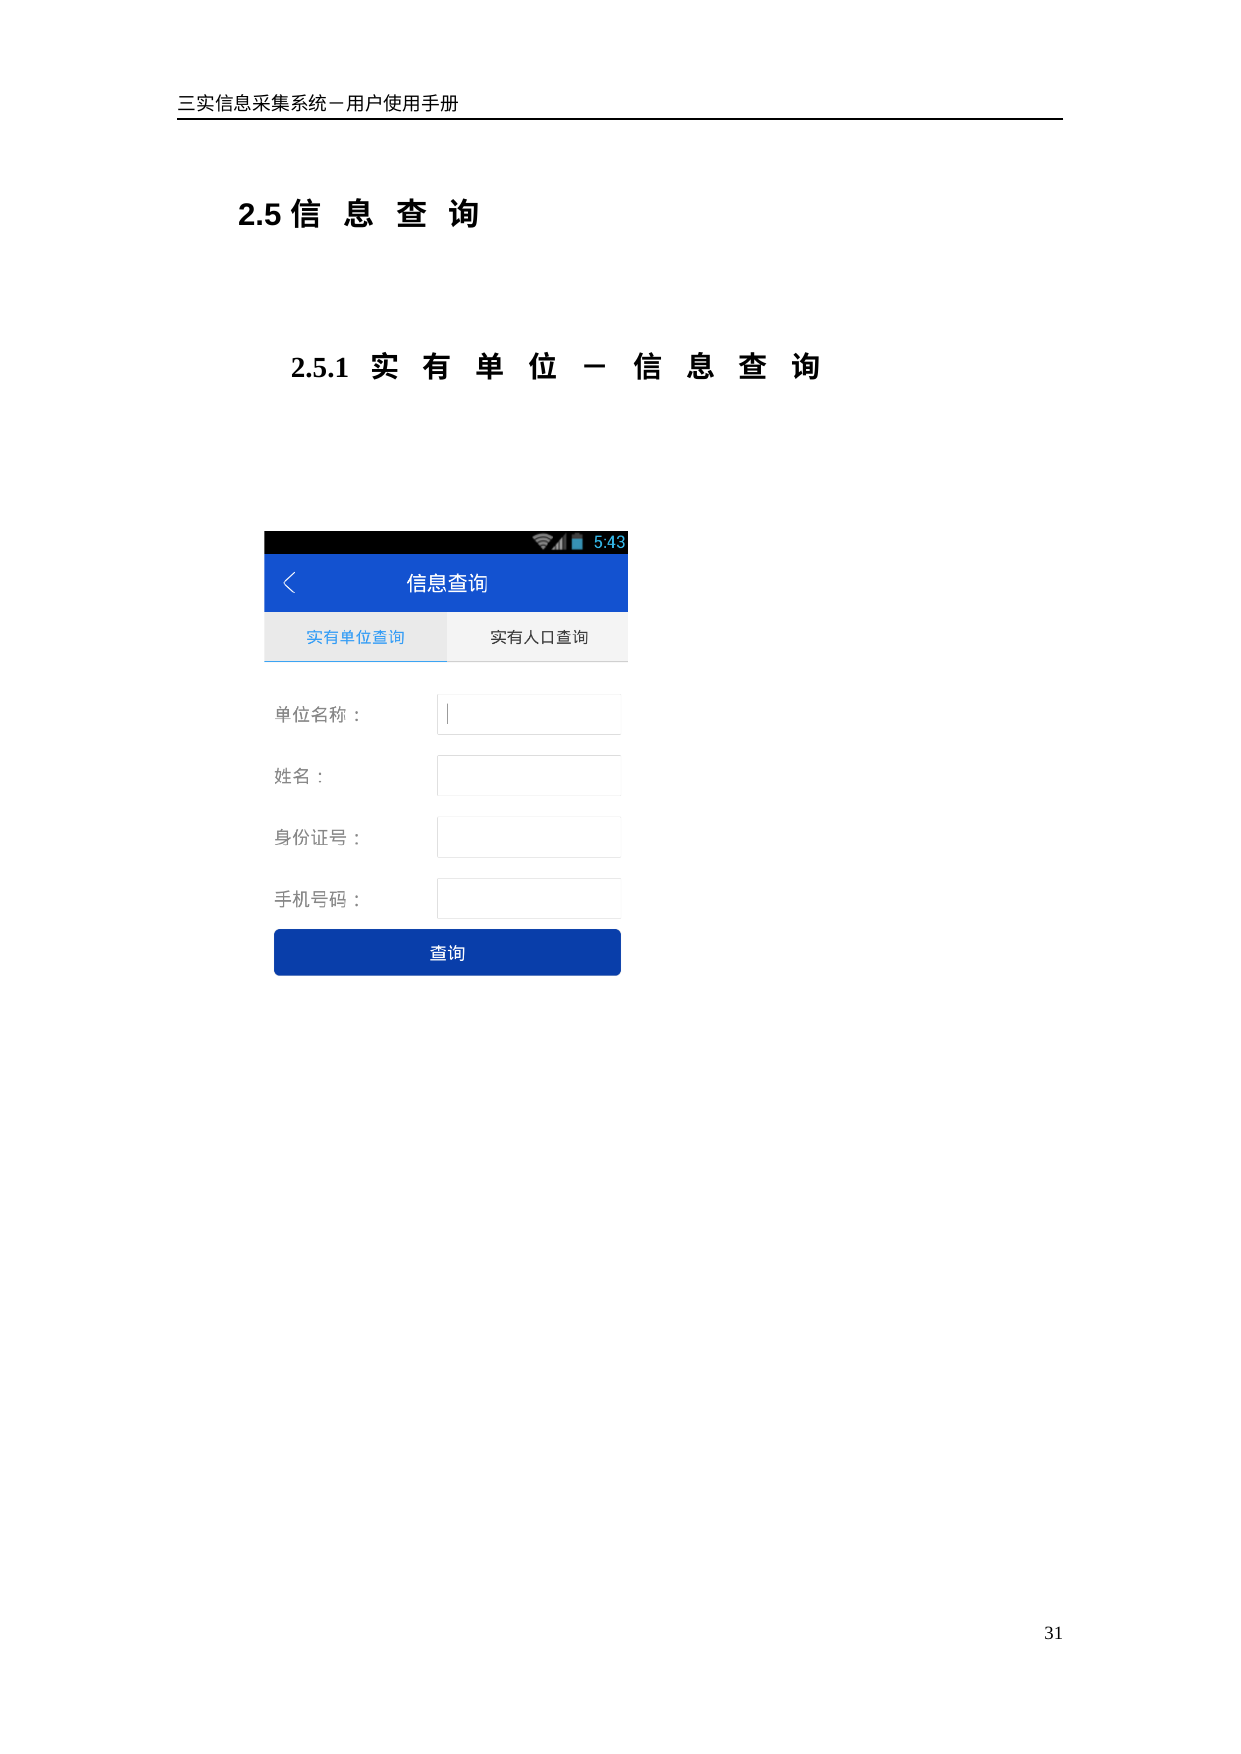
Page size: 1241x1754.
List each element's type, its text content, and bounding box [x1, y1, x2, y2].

picture [264, 531, 628, 1180]
subtitle 实有单位－信息查询 [274, 328, 1055, 401]
subtitle 信息查询 [229, 175, 1055, 248]
